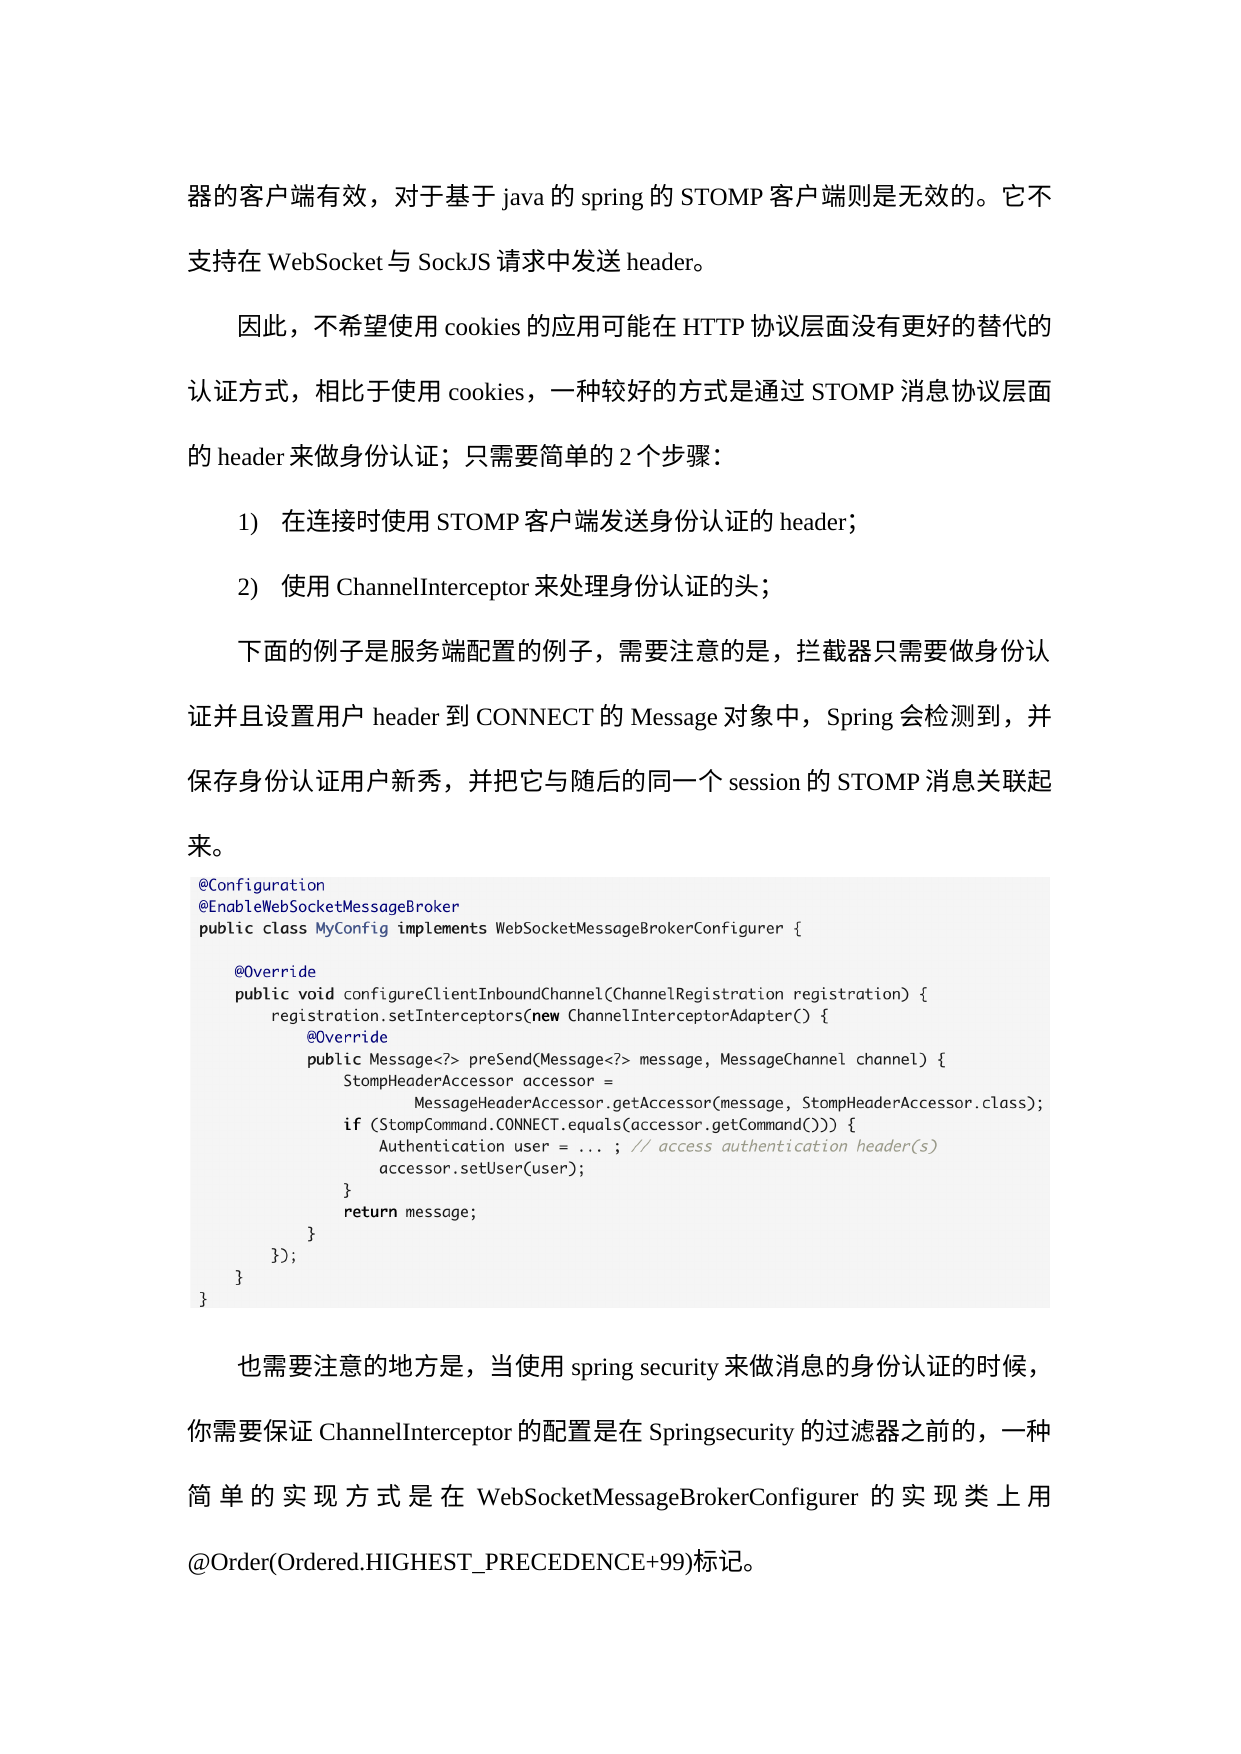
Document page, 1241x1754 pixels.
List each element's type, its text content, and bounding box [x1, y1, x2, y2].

text 也需要注意的地方是，当使用spring security来做消息的身份认证的时候，你需要保证ChannelInterceptor的配置是在Springsecurity的过滤器之前的，一种简单的实现方式是在WebSocketMessageBrokerConfigurer的实现类上用@Order(Ordered.HIGHEST_PRECEDENCE+99)标记。 [187, 1332, 1053, 1592]
text 下面的例子是服务端配置的例子，需要注意的是，拦截器只需要做身份认证并且设置用户header到CONNECT的Message对象中，Spring会检测到，并保存身份认证用户新秀，并把它与随后的同一个session的STOMP消息关联起来。 [187, 617, 1053, 877]
text 因此，不希望使用cookies的应用可能在HTTP协议层面没有更好的替代的认证方式，相比于使用cookies，一种较好的方式是通过STOMP消息协议层面的header来做身份认证；只需要简单的2个步骤： [187, 292, 1053, 487]
list 使用ChannelInterceptor来处理身份认证的头； [237, 552, 1053, 617]
list 在连接时使用STOMP客户端发送身份认证的header； [237, 487, 1053, 552]
picture [190, 877, 1050, 1308]
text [187, 162, 1053, 292]
